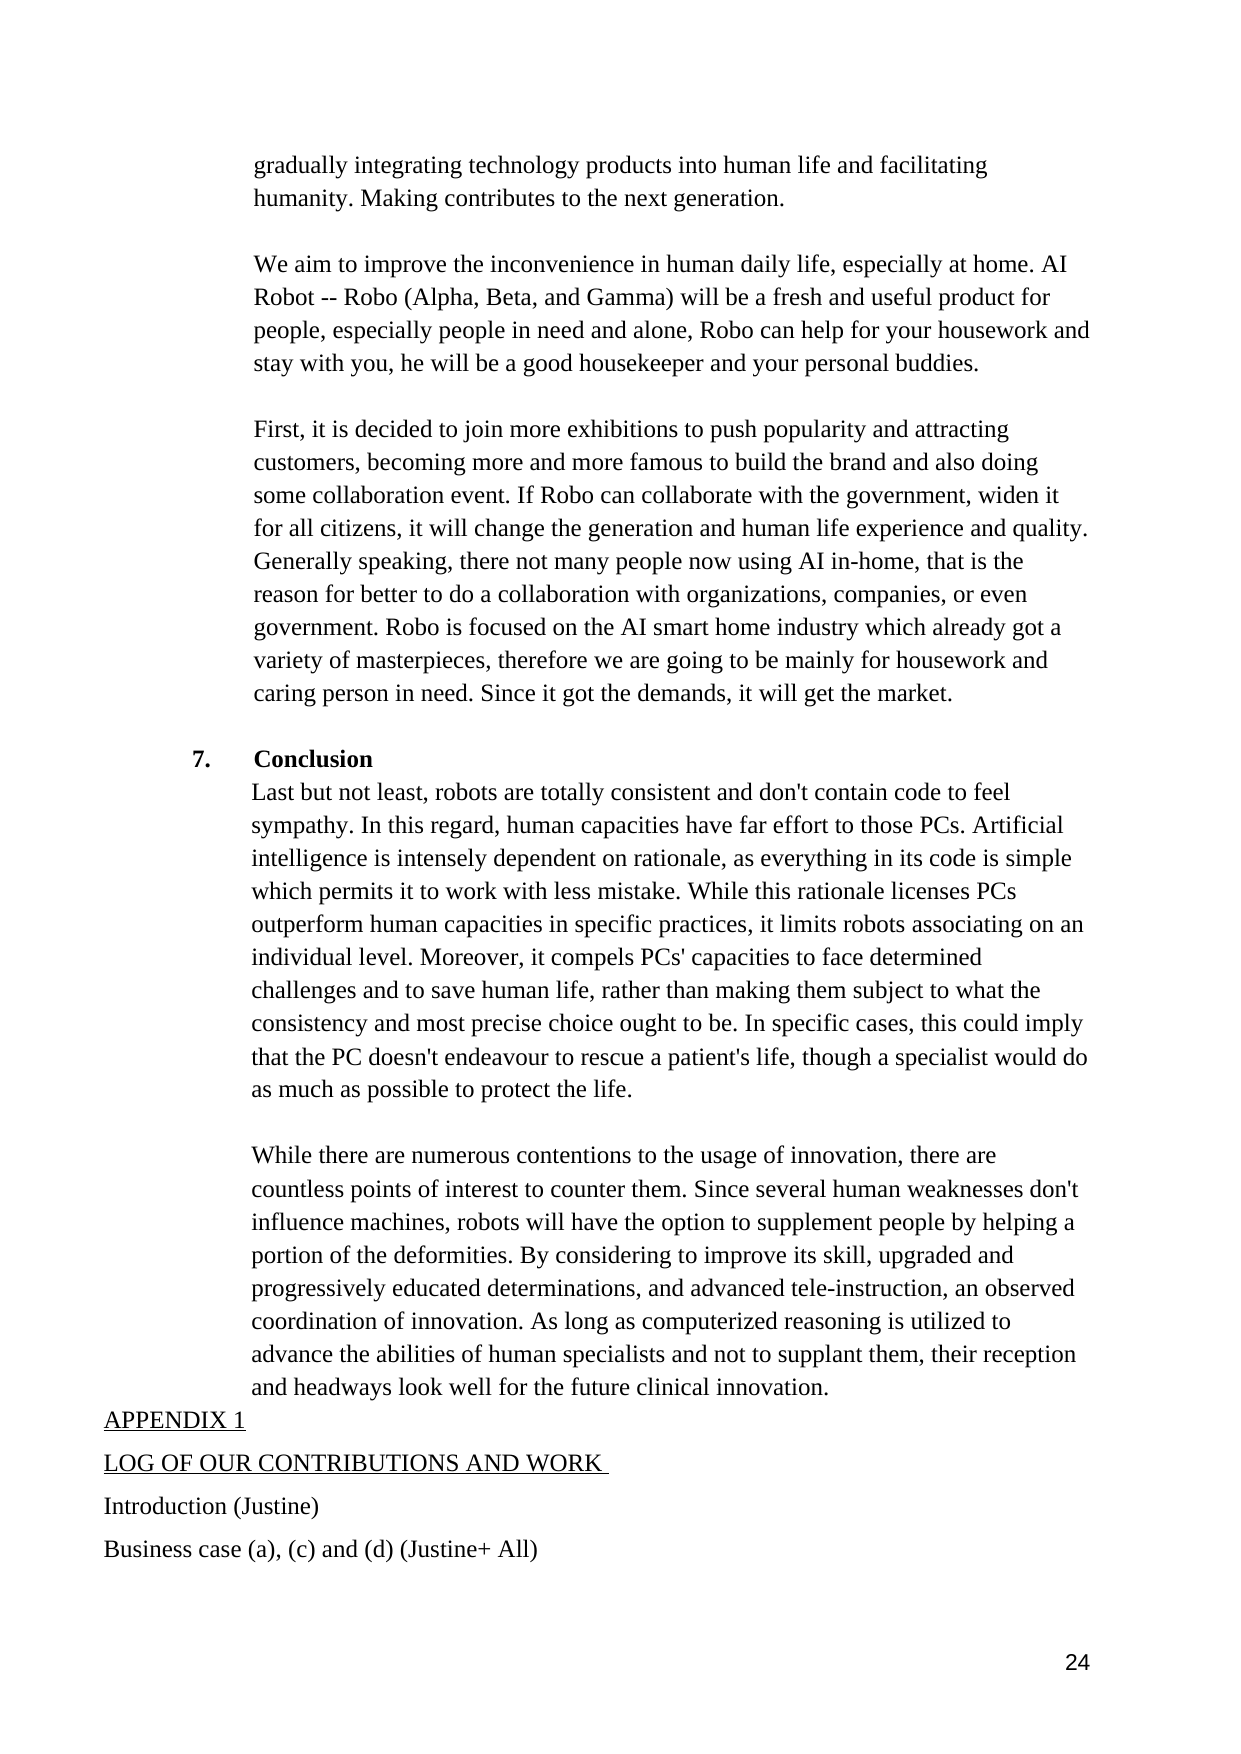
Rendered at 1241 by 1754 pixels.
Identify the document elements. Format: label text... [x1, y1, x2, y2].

text LOG OF OUR CONTRIBUTIONS AND WORK [103, 1448, 1090, 1477]
text Business case (a), (c) and (d) (Justine+ All) [103, 1534, 1090, 1563]
text While there are numerous contentions to the usage of innovation, there are countless points of interest to counter them. Since several human weaknesses don't influence machines, robots will have the option to supplement people by helping a portion of the deformities. By considering to improve its skill, upgraded and progressively educated determinations, and advanced tele-instruction, an observed coordination of innovation. As long as computerized reasoning is utilized to advance the abilities of human specialists and not to supplant them, their reception and headways look well for the future clinical innovation. [251, 1141, 1090, 1401]
text We aim to improve the inconvenience in human daily life, especially at home. AI Robot -- Robo (Alpha, Beta, and Gamma) will be a fresh and useful product for people, especially people in need and alone, Robo can help for your housework and stay with you, he will be a good housekeeper and your personal buddies. [253, 344, 1090, 377]
text Last but not least, robots are totally consistent and don't contain code to feel sympathy. In this regard, human capacities have far effort to those PCs. Artificial intelligence is intensely dependent on rationale, as everything in its code is simple which permits it to work with less mistake. While this rationale licenses PCs outperform human capacities in specific practices, it limits robots associating on an individual level. Moreover, it compels PCs' capacities to face determined challenges and to save human life, rather than making them subject to what the consistency and most precise choice ought to be. In specific cases, this could imply that the PC doesn't endeavour to rescue a patient's life, though a specialist would do as much as possible to protect the life. [251, 777, 1090, 1103]
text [253, 150, 1090, 212]
text Introduction (Justine) [103, 1491, 1090, 1520]
text APPENDIX 1 [103, 1405, 1090, 1433]
text We aim to improve the inconvenience in human daily life, especially at home. AI Robot -- Robo (Alpha, Beta, and Gamma) will be a fresh and useful product for people, especially people in need and alone, Robo can help for your housework and stay with you, he will be a good housekeeper and your personal buddies. [253, 249, 1090, 315]
text 7. Conclusion [192, 744, 1090, 773]
text First, it is decided to join more exhibitions to push popularity and attracting customers, becoming more and more famous to build the brand and also doing some collaboration event. If Robo can collaborate with the government, widen it for all citizens, it will change the generation and human life experience and quality. Generally speaking, there not many people now using AI in-home, that is the reason for better to do a collaboration with organizations, companies, or even government. Robo is focused on the AI smart home industry which already got a variety of masterpieces, therefore we are going to be mainly for housework and caring person in need. Since it got the demands, it will get the market. [253, 414, 1090, 740]
